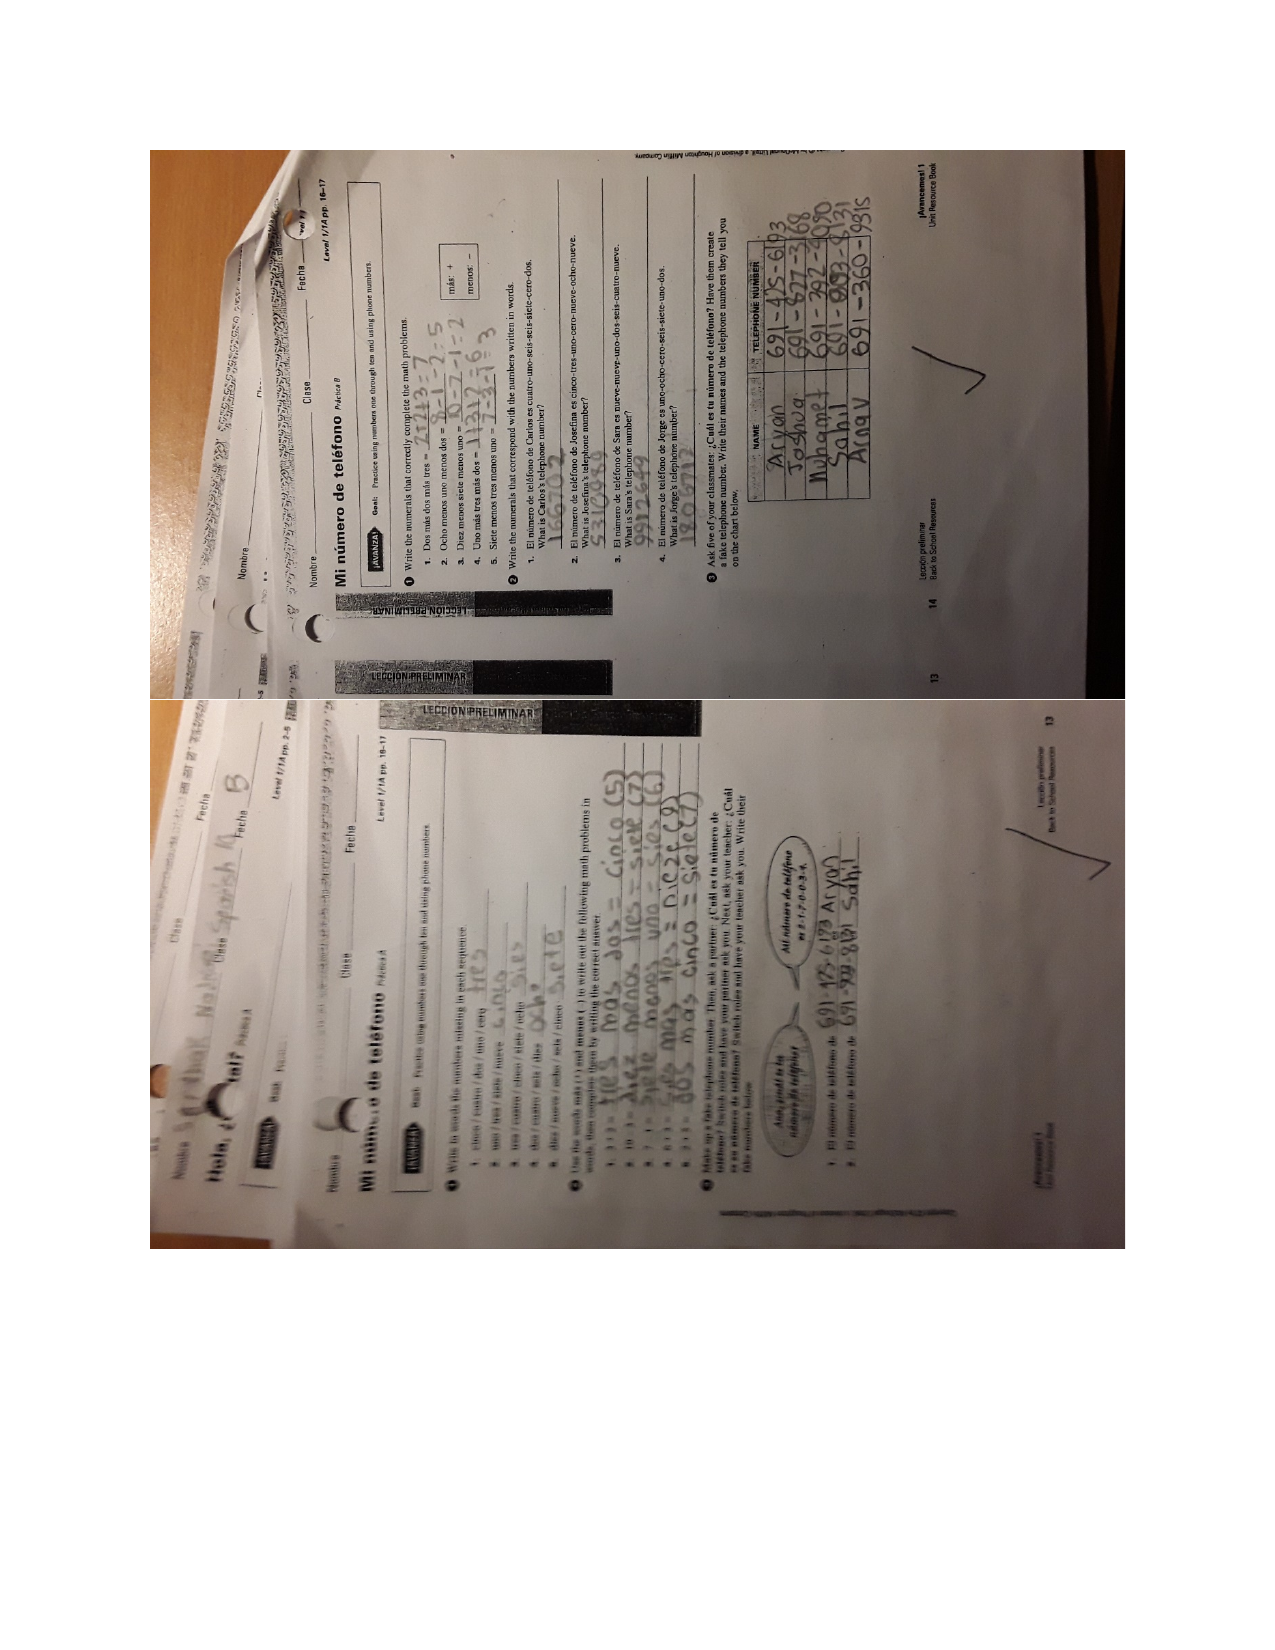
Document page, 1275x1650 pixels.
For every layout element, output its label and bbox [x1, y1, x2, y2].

picture [150, 150, 1125, 699]
picture [150, 700, 1125, 1249]
